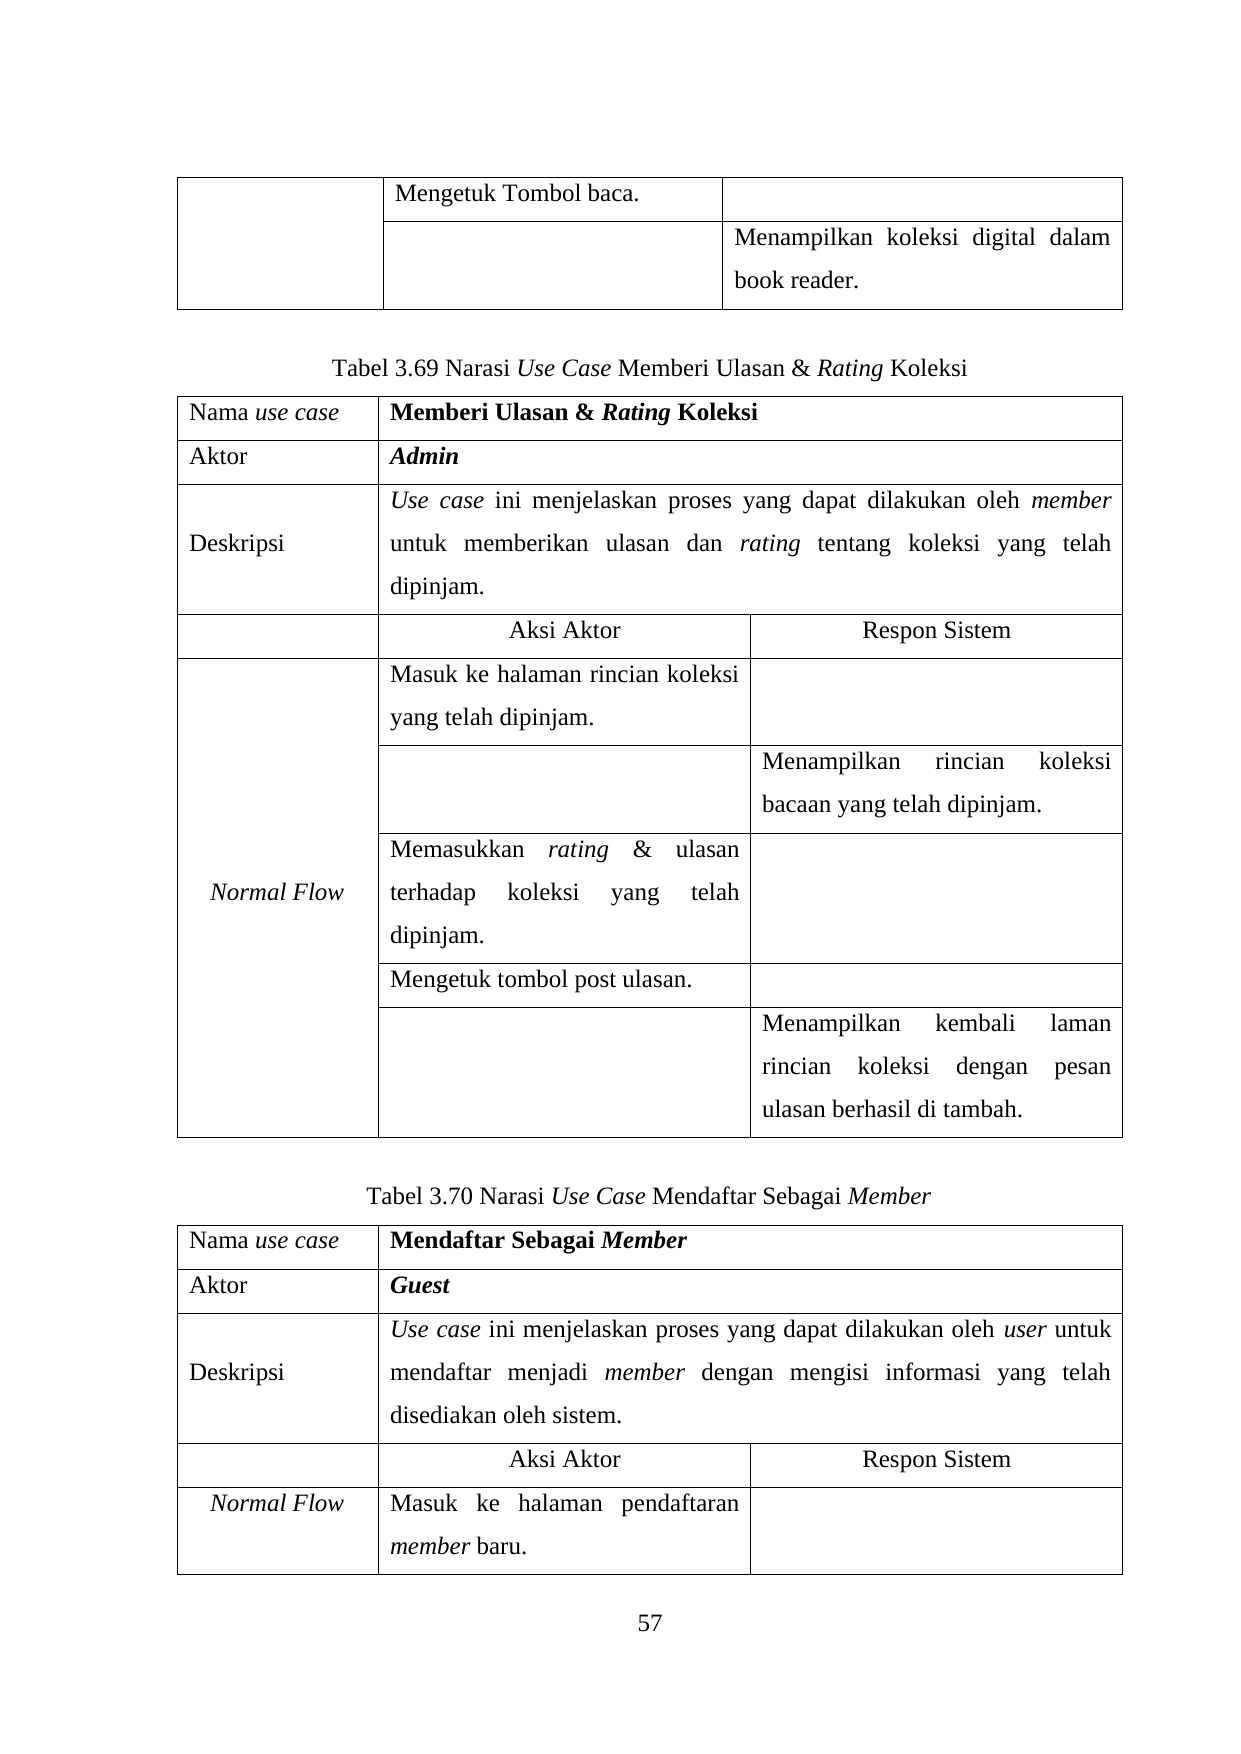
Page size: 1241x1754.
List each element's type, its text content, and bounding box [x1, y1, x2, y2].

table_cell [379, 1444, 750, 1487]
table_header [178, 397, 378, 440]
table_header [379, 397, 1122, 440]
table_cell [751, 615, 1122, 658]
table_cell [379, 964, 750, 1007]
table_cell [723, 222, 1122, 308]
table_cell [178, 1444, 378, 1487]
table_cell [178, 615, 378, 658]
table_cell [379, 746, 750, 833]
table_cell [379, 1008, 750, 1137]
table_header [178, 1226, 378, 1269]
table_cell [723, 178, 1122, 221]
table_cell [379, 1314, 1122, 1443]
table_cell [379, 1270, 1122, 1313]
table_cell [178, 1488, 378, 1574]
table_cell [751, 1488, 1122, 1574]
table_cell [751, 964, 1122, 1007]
text Tabel 3. Narasi Use Case Mendaftar Sebagai Member [177, 1181, 1122, 1210]
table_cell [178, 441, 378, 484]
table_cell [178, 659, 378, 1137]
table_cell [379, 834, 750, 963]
text Tabel 3. Narasi Use Case Memberi Ulasan & Rating Koleksi [177, 353, 1122, 381]
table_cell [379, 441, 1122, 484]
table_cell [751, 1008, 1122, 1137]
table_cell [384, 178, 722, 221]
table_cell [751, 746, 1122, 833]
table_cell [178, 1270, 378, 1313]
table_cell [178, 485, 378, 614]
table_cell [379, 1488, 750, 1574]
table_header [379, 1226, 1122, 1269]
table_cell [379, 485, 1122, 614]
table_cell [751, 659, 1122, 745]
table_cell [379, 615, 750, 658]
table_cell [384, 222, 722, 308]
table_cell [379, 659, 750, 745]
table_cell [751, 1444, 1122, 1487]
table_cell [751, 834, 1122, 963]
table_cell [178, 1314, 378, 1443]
